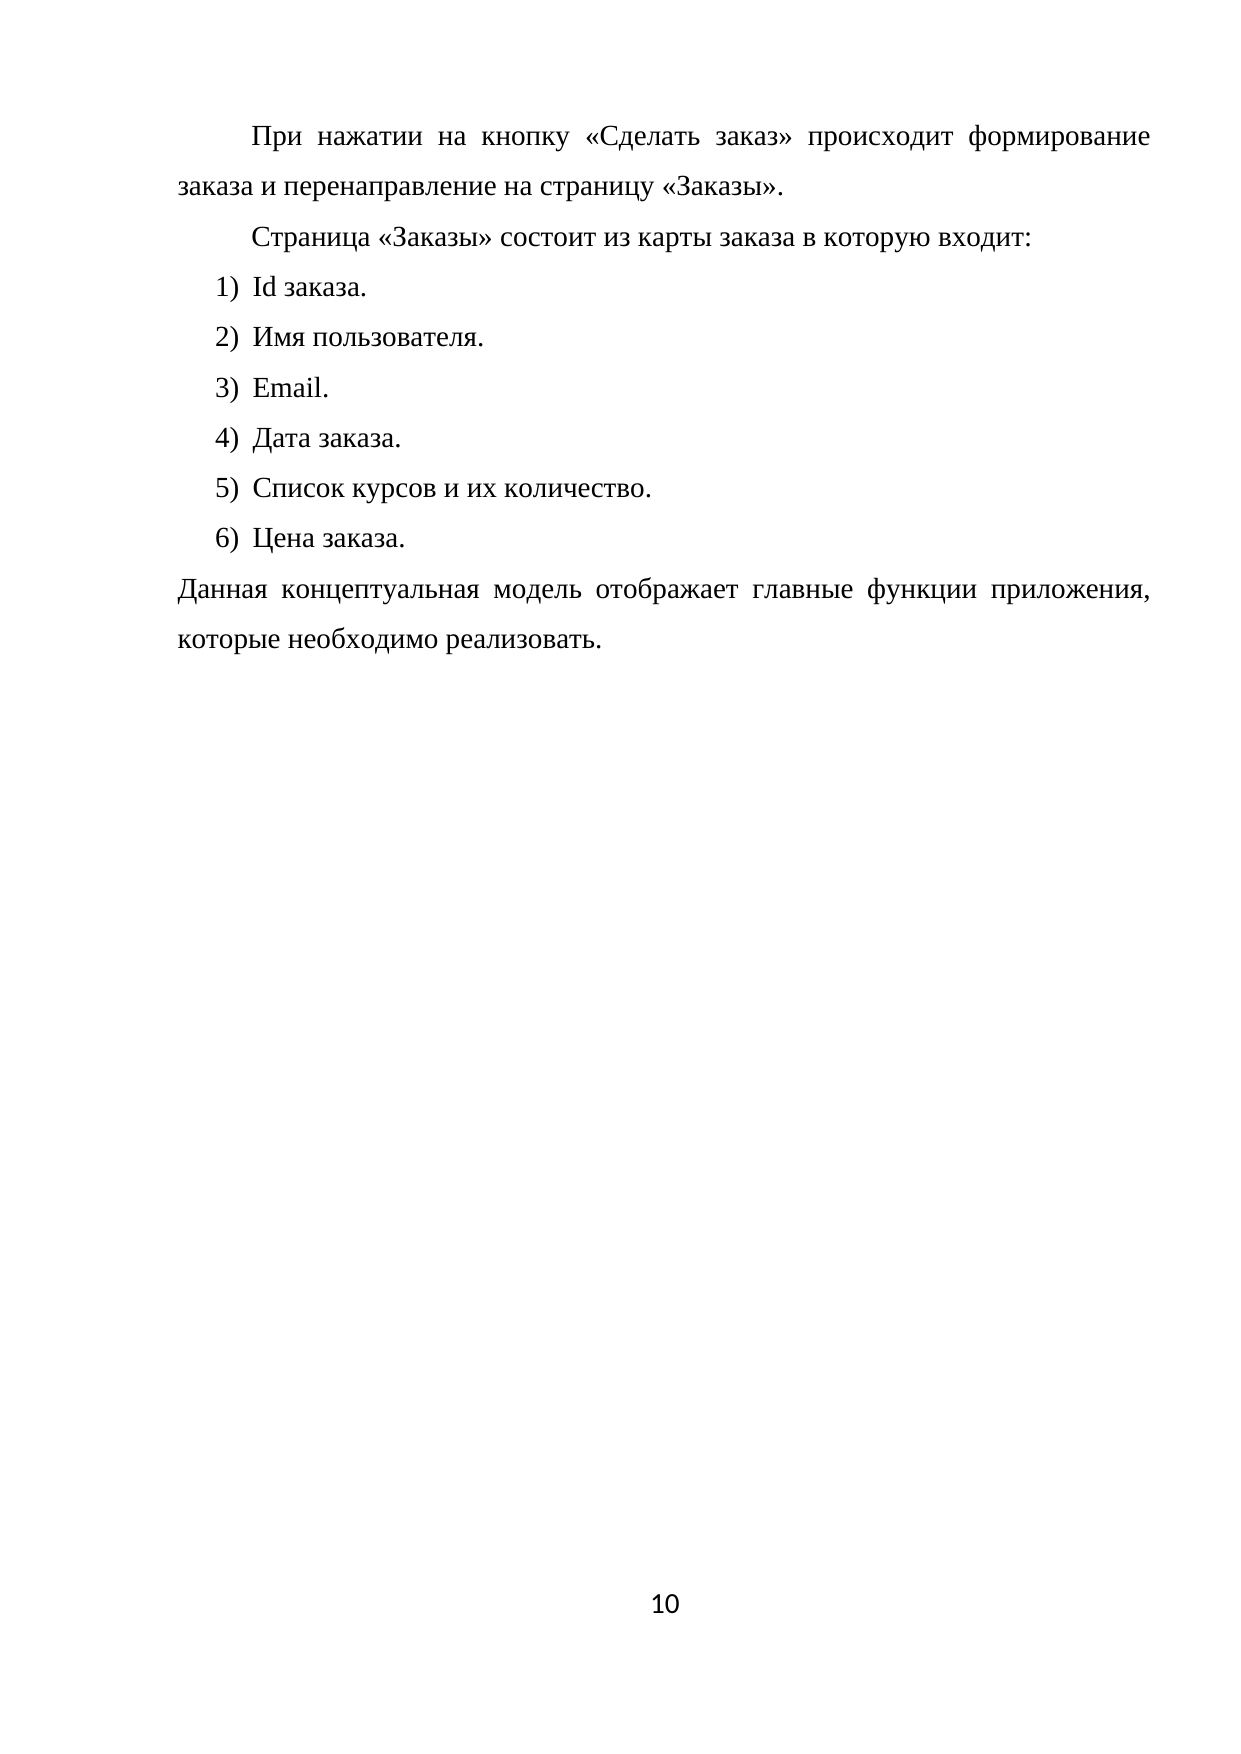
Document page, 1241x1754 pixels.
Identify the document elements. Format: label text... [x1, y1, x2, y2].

list Имя пользователя. [215, 319, 1152, 353]
text Страница «Заказы» состоит из карты заказа в которую входит: [177, 219, 1152, 252]
list Цена заказа. [215, 521, 1152, 554]
list Id заказа. [215, 269, 1152, 303]
text Данная концептуальная модель отображает главные функции приложения, которые необходимо реализовать. [177, 571, 1152, 655]
list Email. [215, 370, 1152, 403]
text При нажатии на кнопку «Сделать заказ» происходит формирование заказа и перенаправление на страницу «Заказы». [177, 118, 1152, 202]
list Дата заказа. [215, 420, 1152, 453]
list Список курсов и их количество. [215, 470, 1152, 504]
